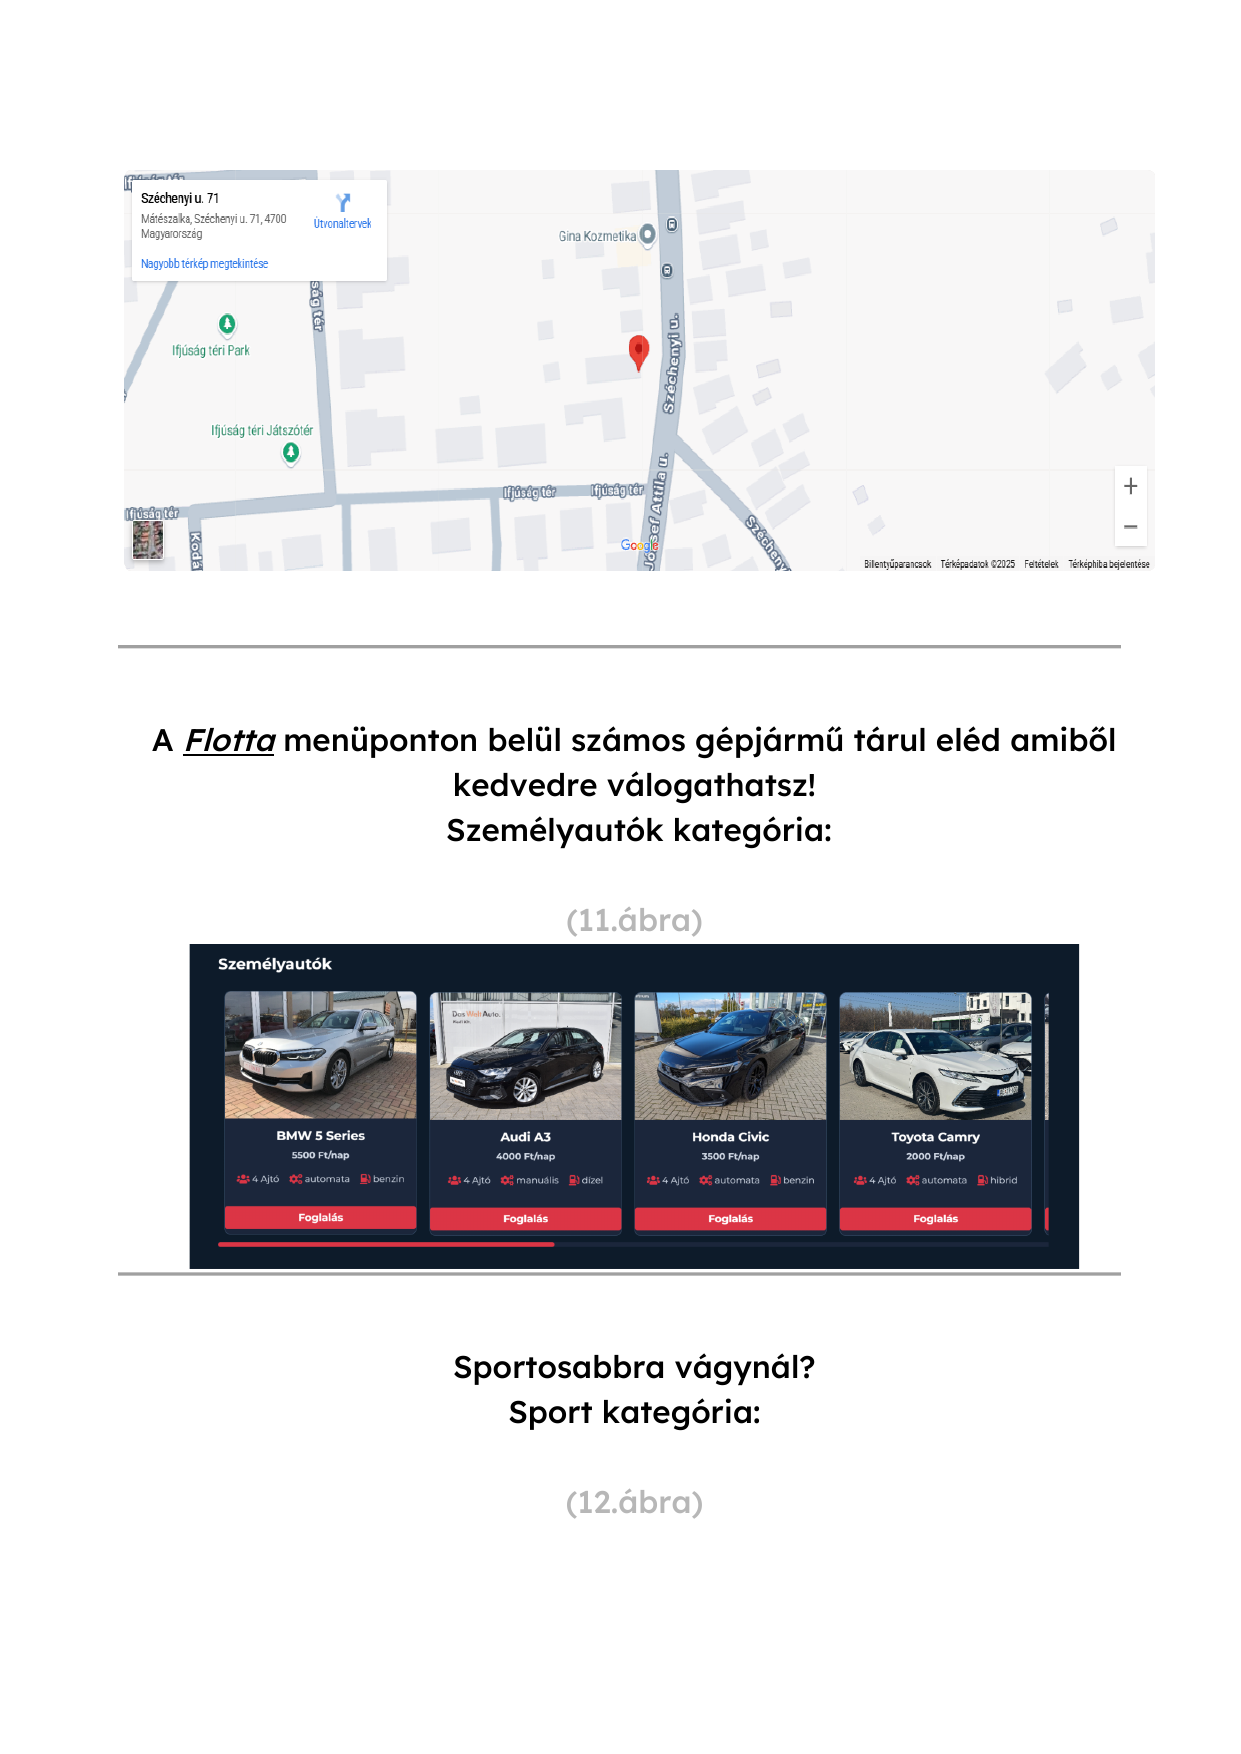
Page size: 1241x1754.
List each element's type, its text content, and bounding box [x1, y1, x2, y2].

text (12.ábra) [118, 1482, 1150, 1521]
picture [88, 150, 1178, 597]
text (11.ábra) [118, 900, 1150, 939]
text Sportosabbra vágynál? [118, 1347, 1150, 1387]
text Személyautók kategória: [118, 810, 1150, 849]
text A Flotta menüponton belül számos gépjármű tárul eléd amiből kedvedre válogathatsz! [118, 720, 1150, 804]
picture [189, 944, 1080, 1269]
text Sport kategória: [118, 1392, 1150, 1431]
